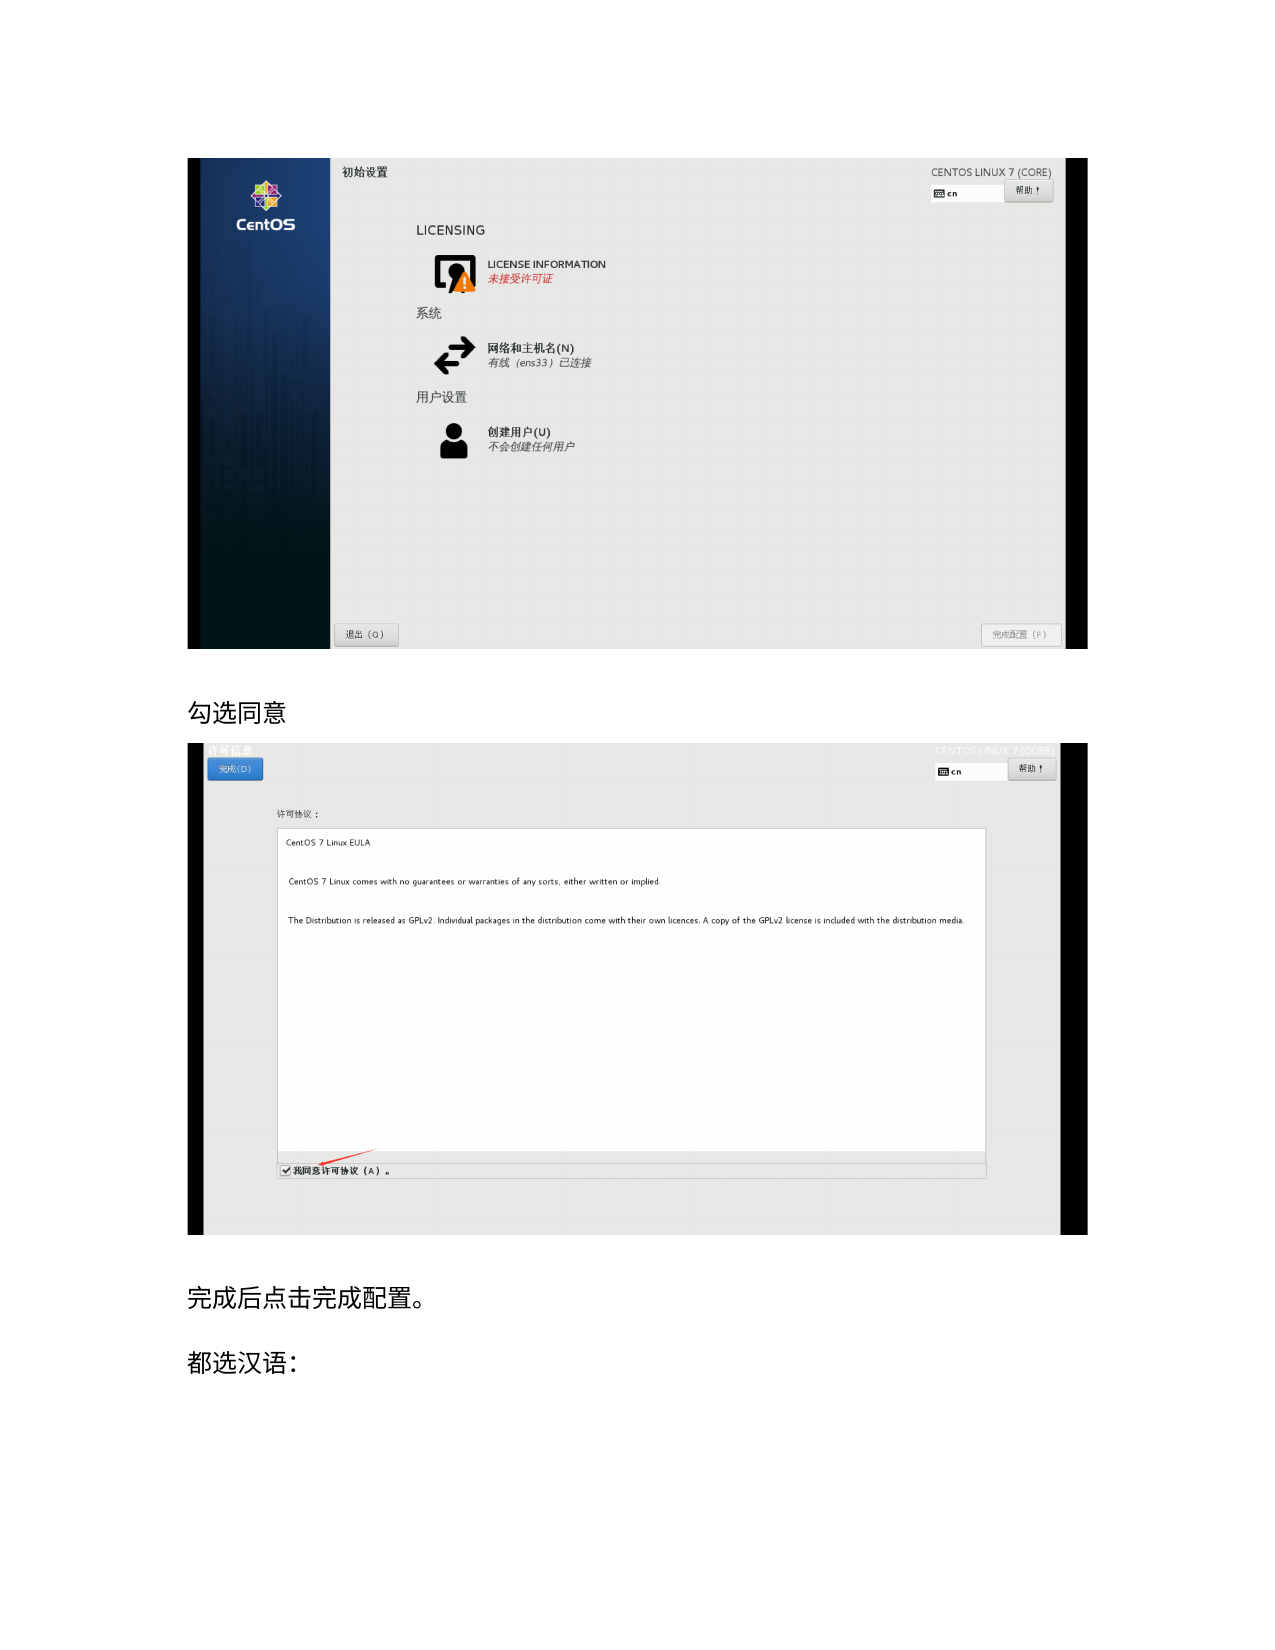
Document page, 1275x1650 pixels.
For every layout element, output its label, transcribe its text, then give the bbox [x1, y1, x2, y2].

picture [187, 158, 1088, 649]
picture [187, 743, 1088, 1235]
text 勾选同意 [187, 679, 1087, 743]
text 完成后点击完成配置。 [187, 1264, 1087, 1329]
text 都选汉语： [187, 1329, 1087, 1394]
